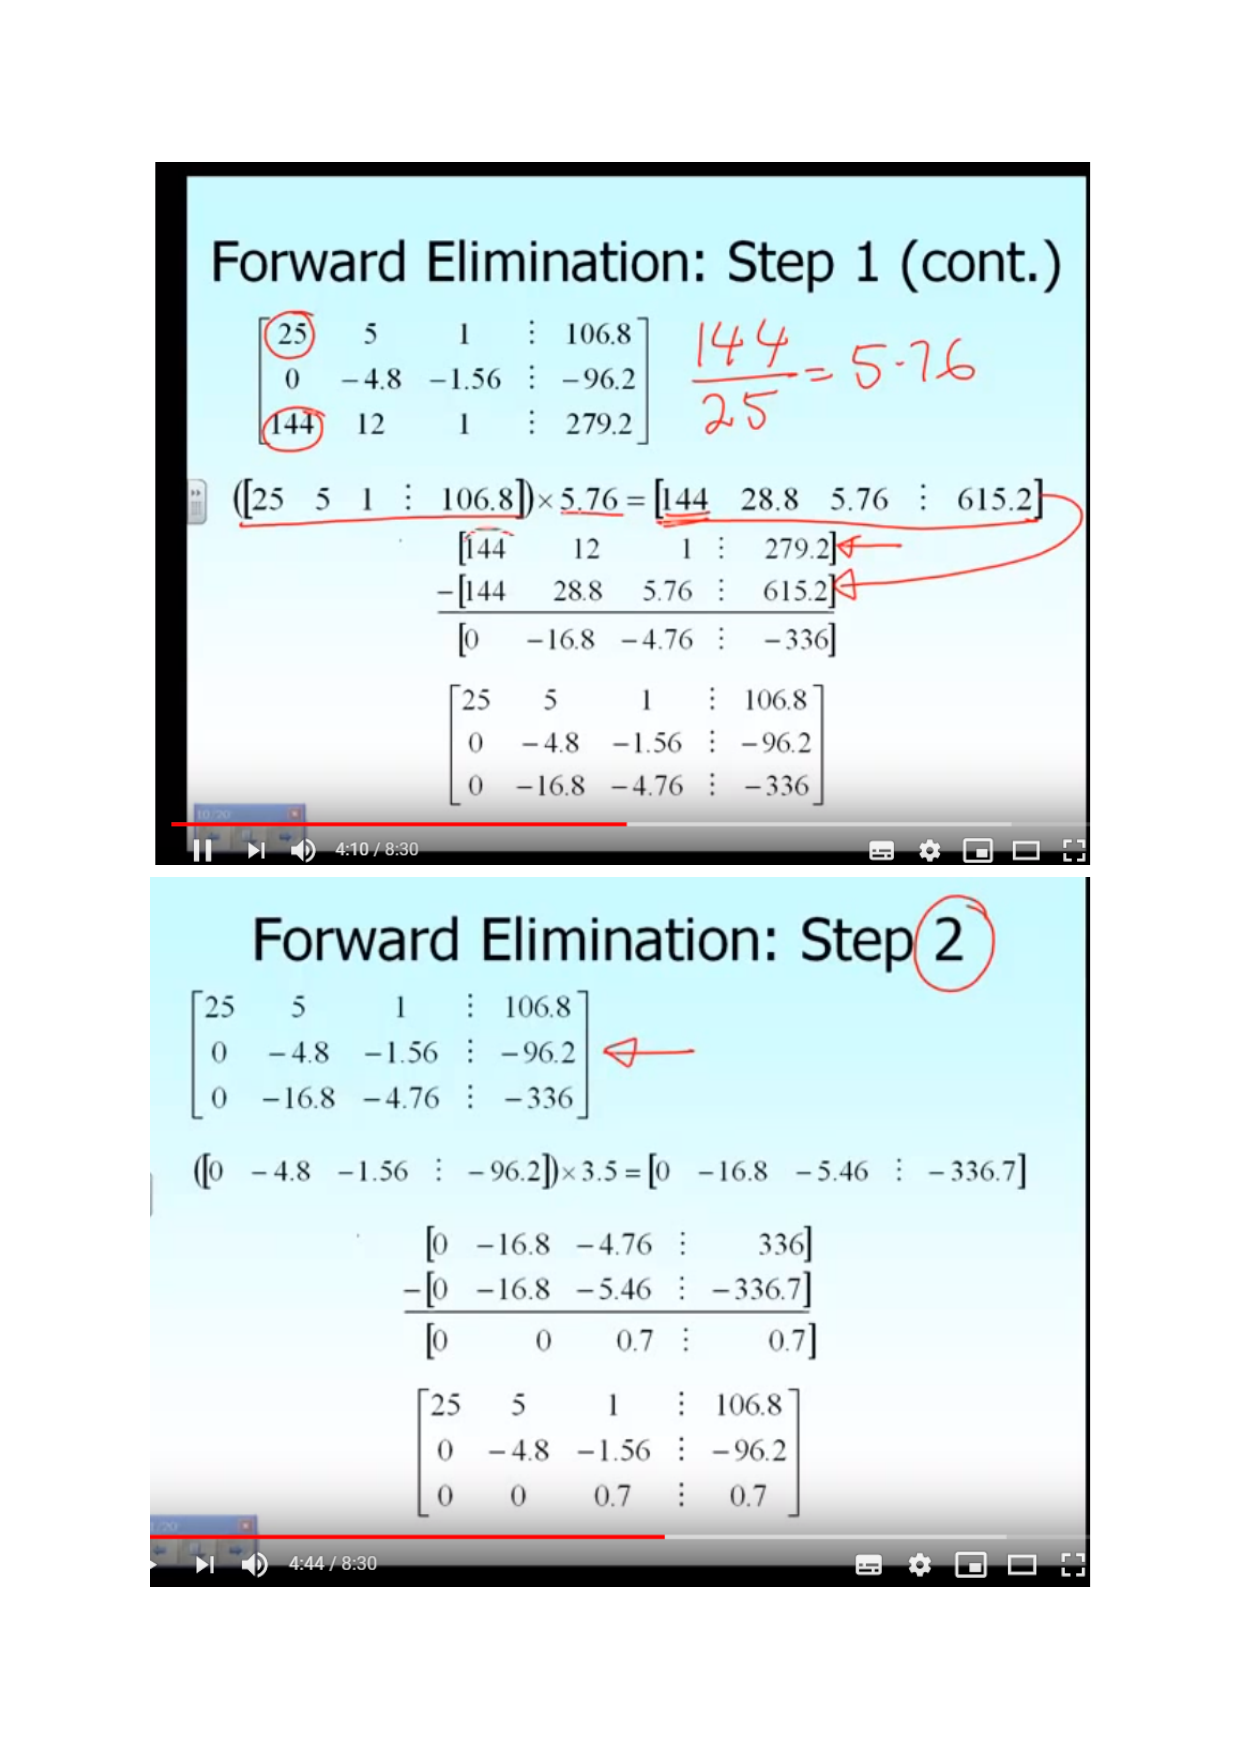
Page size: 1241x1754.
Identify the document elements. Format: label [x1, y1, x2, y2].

picture [150, 877, 1091, 1587]
picture [150, 162, 1091, 865]
